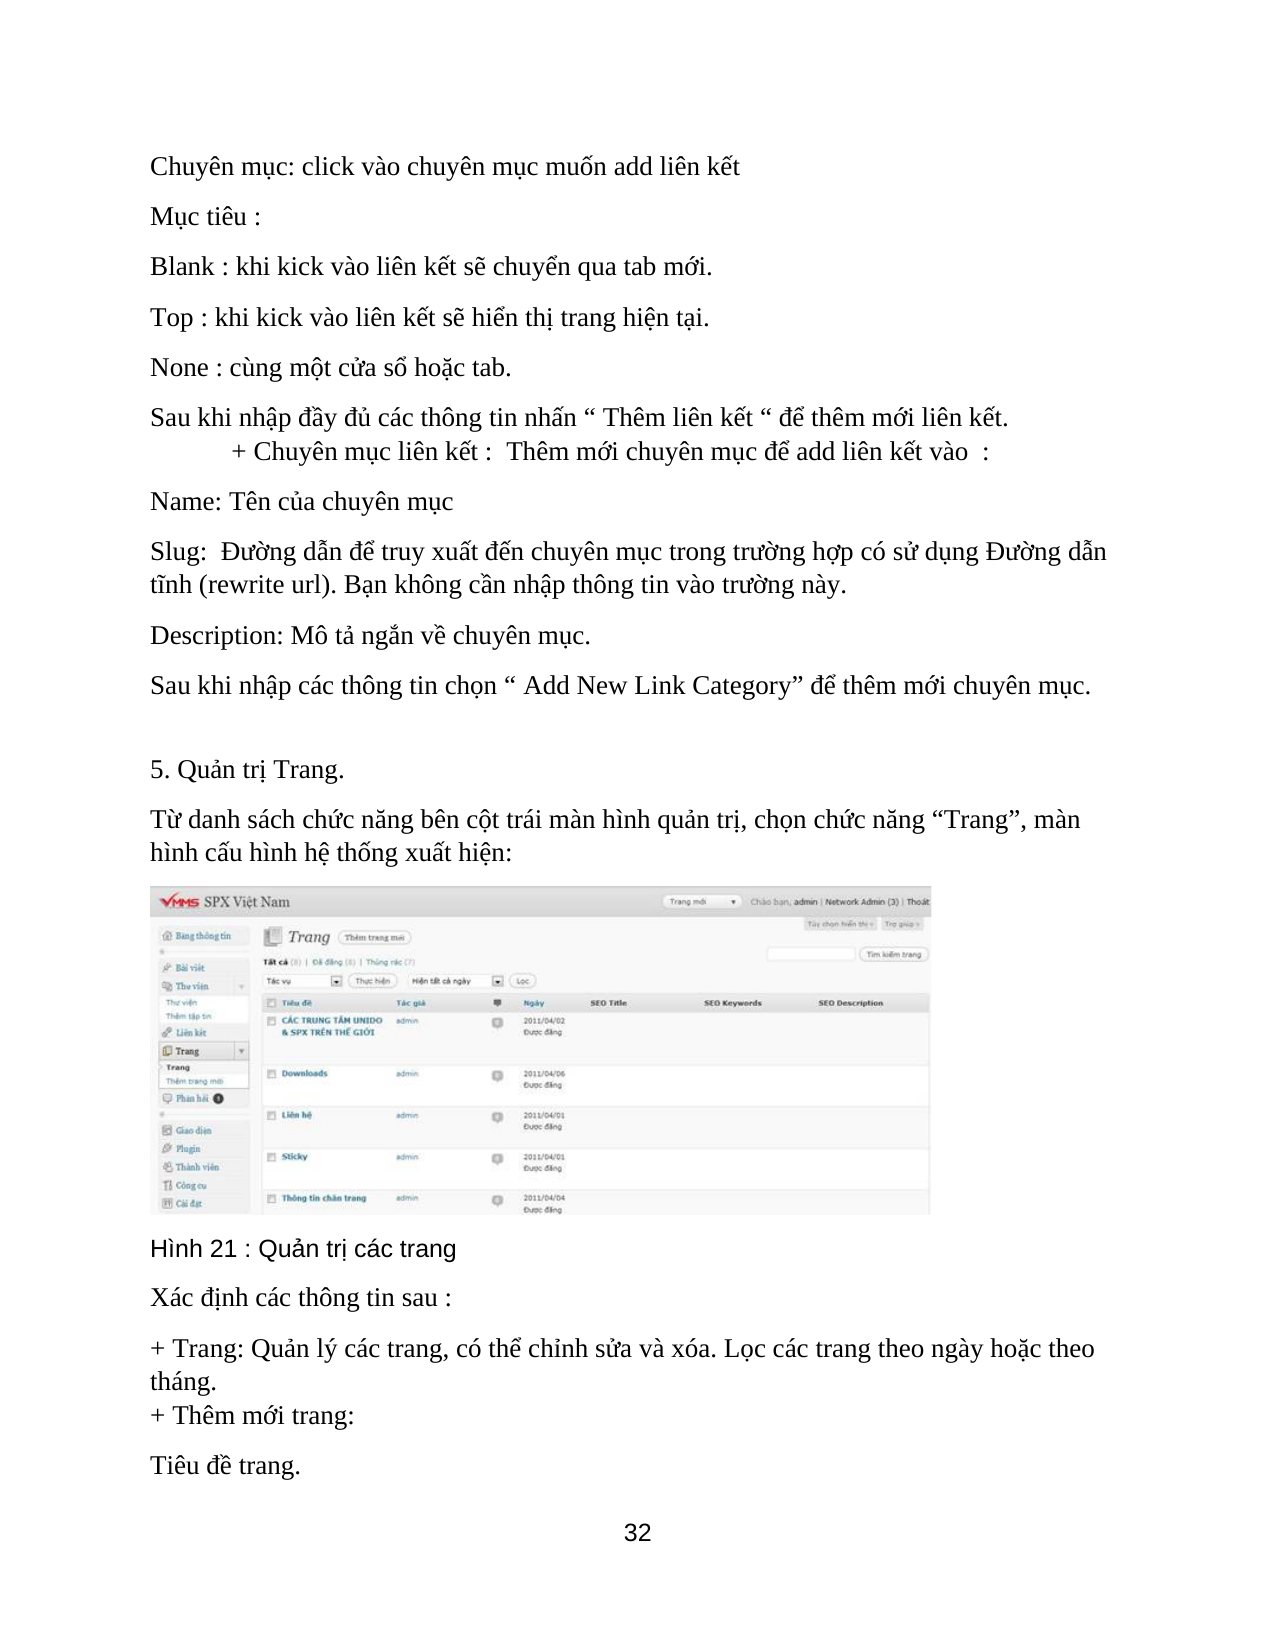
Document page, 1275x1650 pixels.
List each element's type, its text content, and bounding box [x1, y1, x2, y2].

text Mục tiêu : [150, 200, 1125, 231]
text Tiêu đề trang. [150, 1449, 1125, 1480]
picture [150, 886, 932, 1215]
text Hình 21 : Quản trị các trang [150, 1234, 1125, 1262]
text Description: Mô tả ngắn về chuyên mục. [150, 619, 1125, 650]
text Sau khi nhập các thông tin chọn “ Add New Link Category” để thêm mới chuyên mục. [150, 669, 1125, 700]
text Top : khi kick vào liên kết sẽ hiển thị trang hiện tại. [150, 301, 1125, 332]
text 5. Quản trị Trang. [150, 719, 1125, 784]
text Xác định các thông tin sau : [150, 1281, 1125, 1313]
text Slug: Đường dẫn để truy xuất đến chuyên mục trong trường hợp có sử dụng Đường dẫn tĩnh (rewrite url). Bạn không cần nhập thông tin vào trường này. [150, 535, 1125, 600]
text Chuyên mục: click vào chuyên mục muốn add liên kết [150, 150, 1125, 181]
text Name: Tên của chuyên mục [150, 485, 1125, 516]
text None : cùng một cửa sổ hoặc tab. [150, 351, 1125, 382]
text Sau khi nhập đầy đủ các thông tin nhấn “ Thêm liên kết “ để thêm mới liên kết. + Chuyên mục liên kết : Thêm mới chuyên mục để add liên kết vào : [150, 401, 1125, 466]
text Từ danh sách chức năng bên cột trái màn hình quản trị, chọn chức năng “Trang”, màn hình cấu hình hệ thống xuất hiện: [150, 803, 1125, 868]
text + Trang: Quản lý các trang, có thể chỉnh sửa và xóa. Lọc các trang theo ngày hoặc theo tháng. + Thêm mới trang: [150, 1332, 1125, 1430]
text Blank : khi kick vào liên kết sẽ chuyển qua tab mới. [150, 250, 1125, 282]
